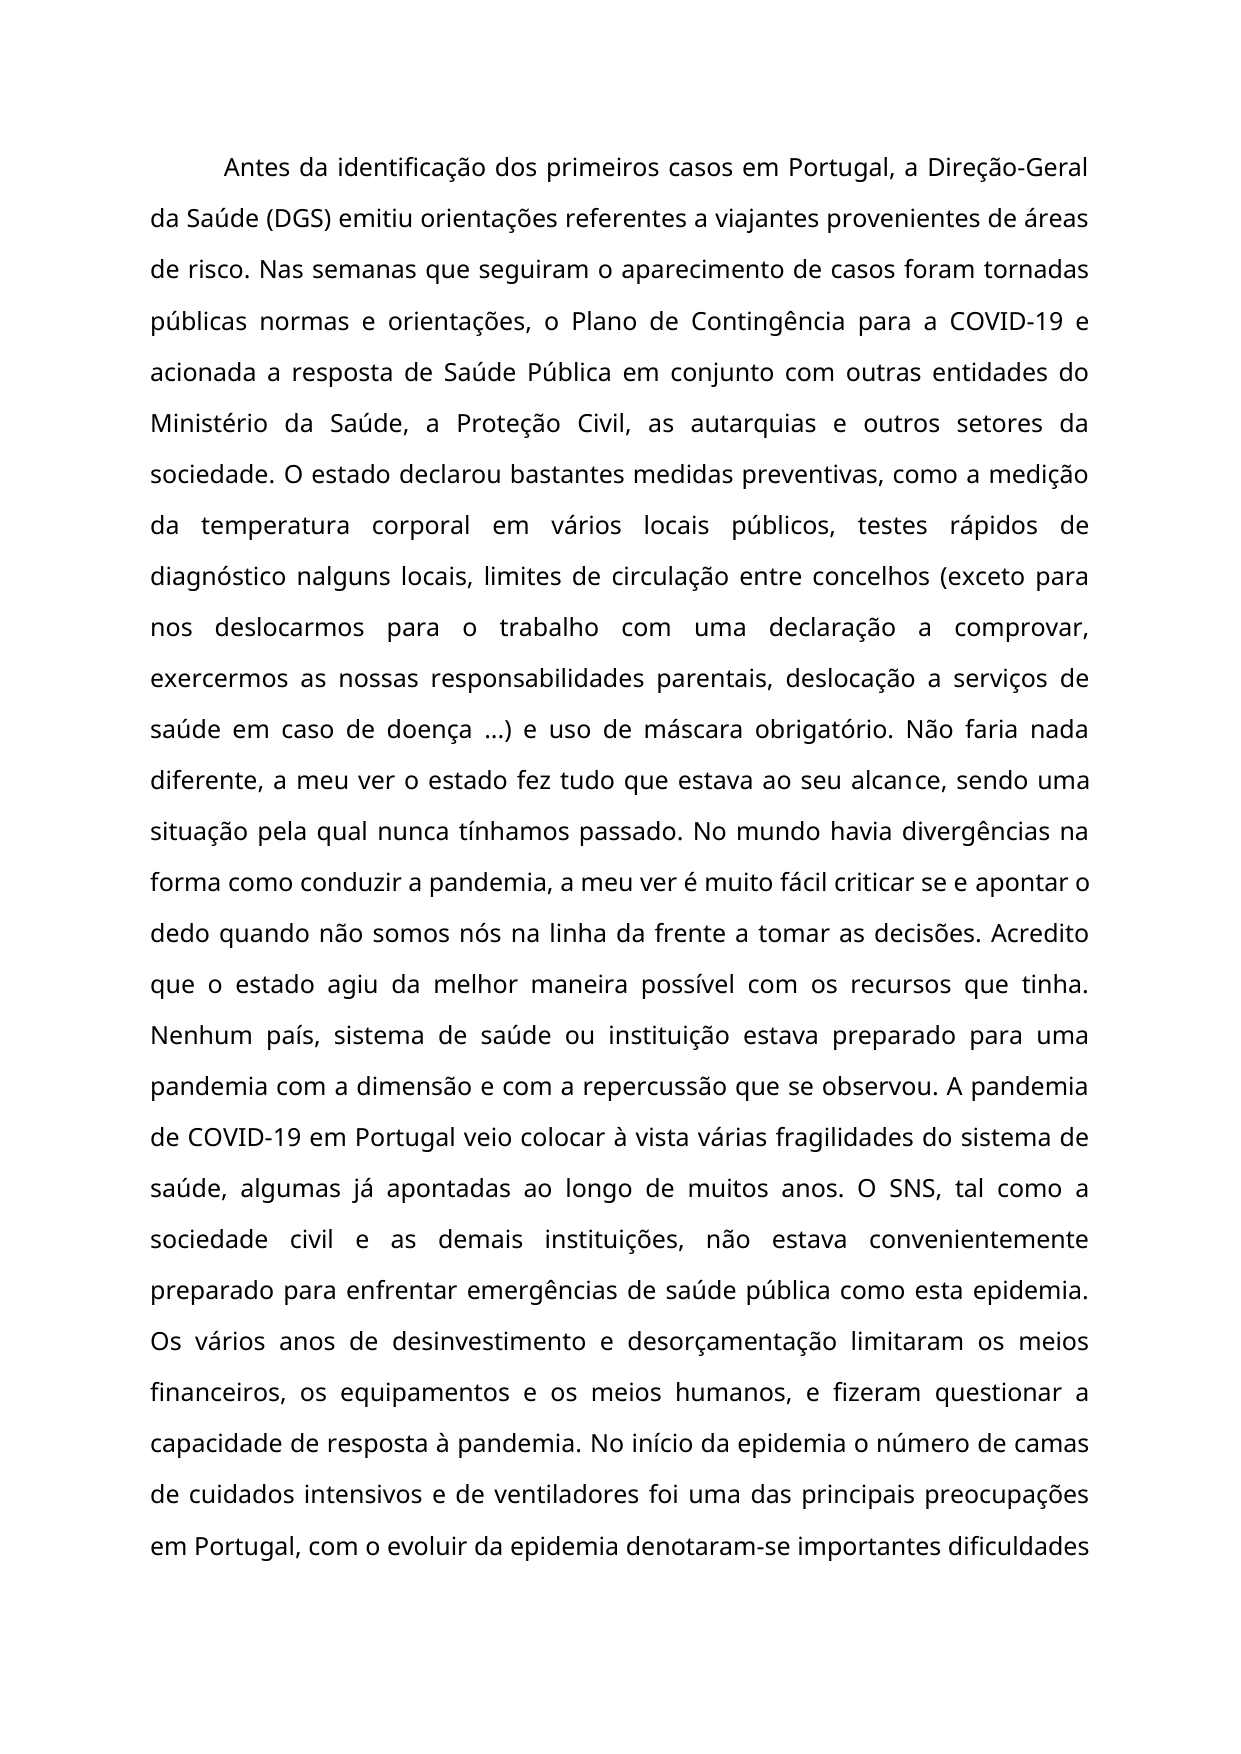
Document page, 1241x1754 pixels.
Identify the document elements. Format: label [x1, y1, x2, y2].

text [150, 150, 1090, 1562]
